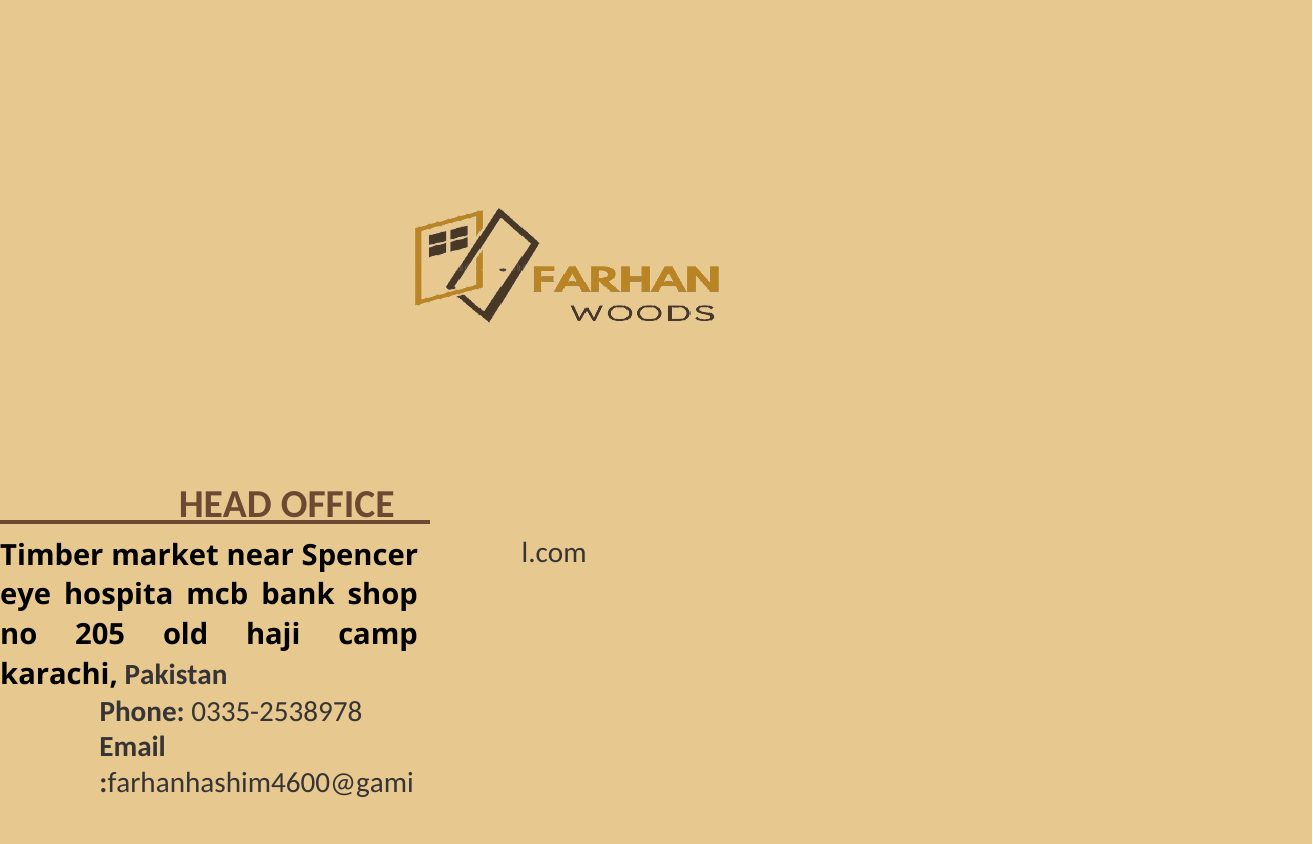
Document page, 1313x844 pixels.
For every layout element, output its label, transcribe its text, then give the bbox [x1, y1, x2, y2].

text Email:farhanhashim4600@gamil.com [99, 728, 418, 799]
text Phone: 0335-2538978 [99, 693, 418, 728]
text HEAD OFFICE [0, 493, 422, 520]
text Timber market near Spencer eye hospita mcb bank shop no 205 old haji camp karachi, Pakistan [0, 534, 418, 693]
picture [313, 91, 767, 452]
text Email:farhanhashim4600@gamil.com [521, 534, 649, 569]
